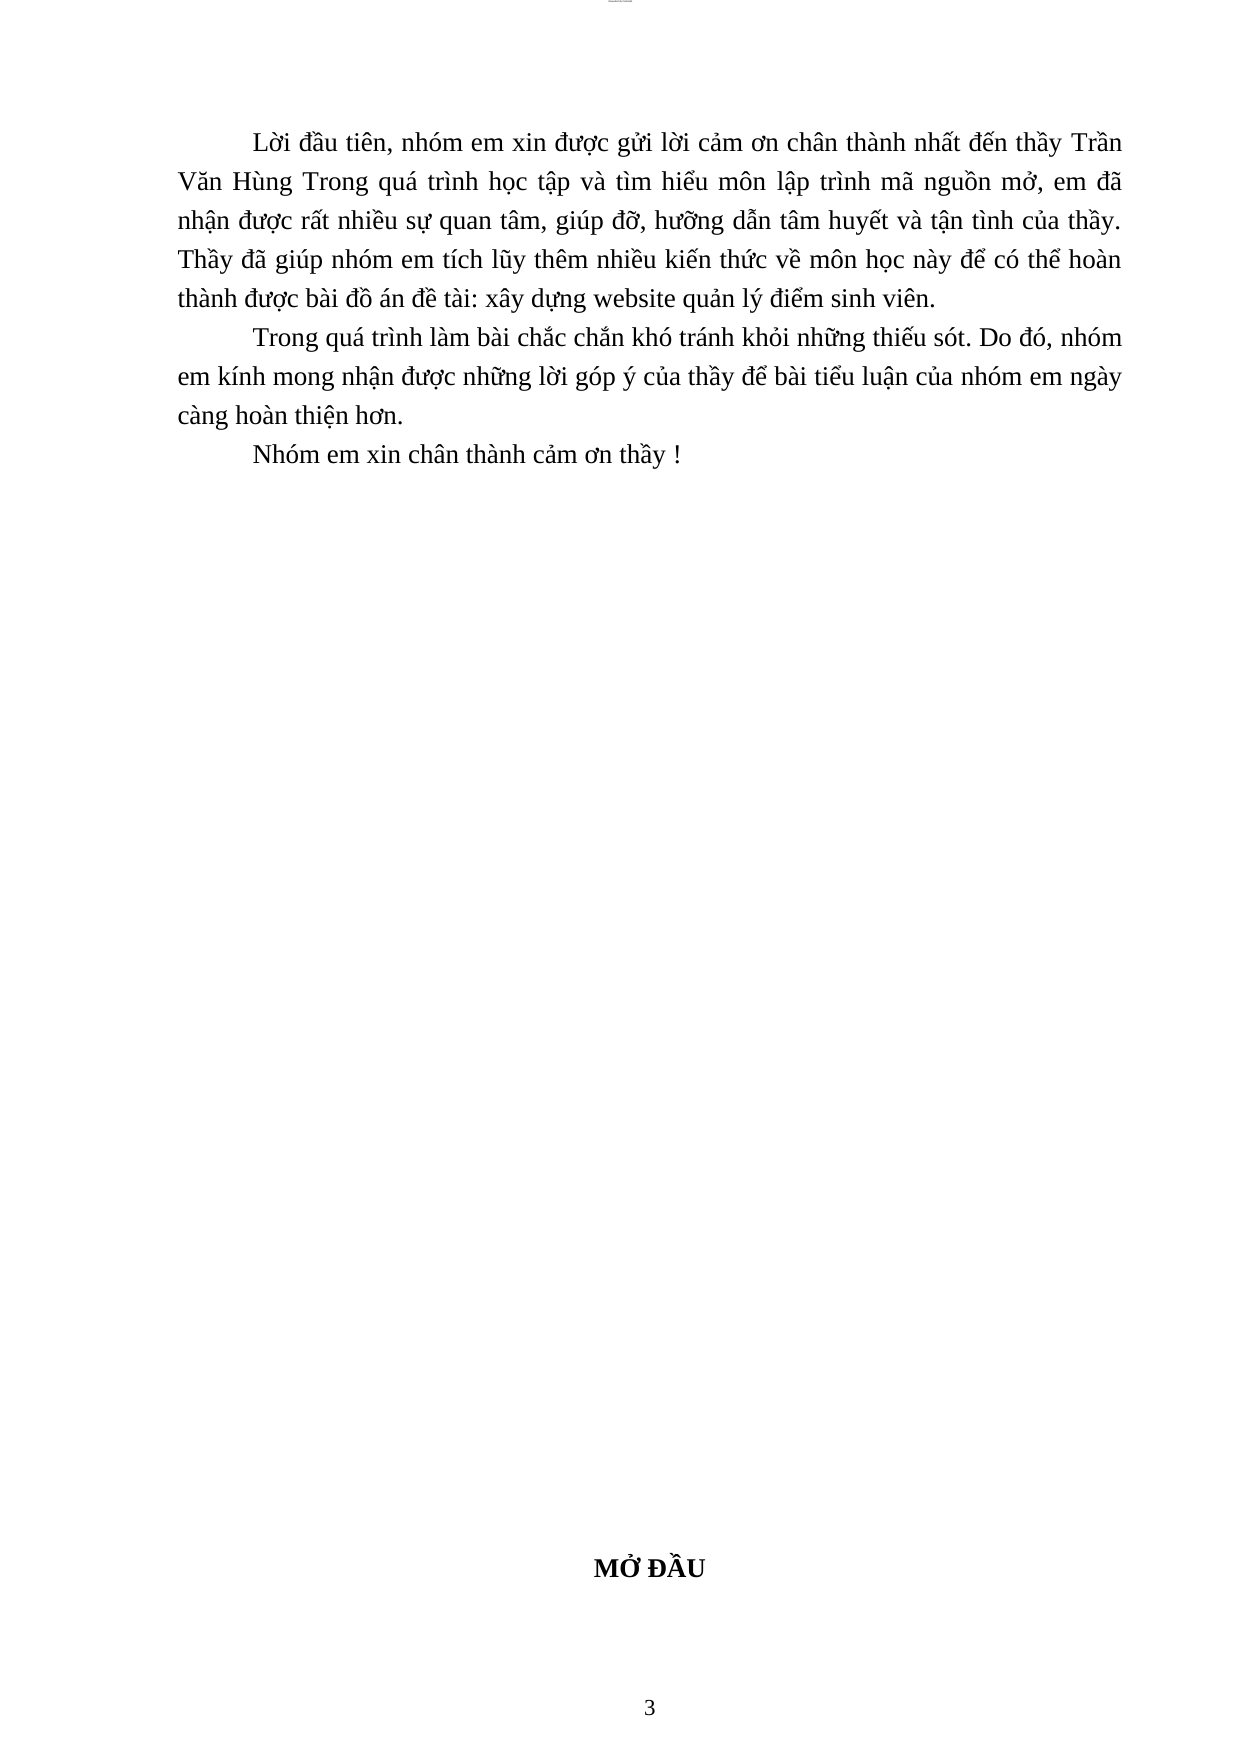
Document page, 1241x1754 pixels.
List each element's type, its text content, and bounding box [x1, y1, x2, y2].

text Nhóm em xin chân thành cảm ơn thầy ! [177, 431, 1122, 470]
text Trong quá trình làm bài chắc chắn khó tránh khỏi những thiếu sót. Do đó, nhóm em kính mong nhận được những lời góp ý của thầy để bài tiểu luận của nhóm em ngày càng hoàn thiện hơn. [177, 313, 1122, 431]
text MỞ ĐẦU [177, 1552, 1122, 1583]
text Lời đầu tiên, nhóm em xin được gửi lời cảm ơn chân thành nhất đến thầy Trần Văn Hùng Trong quá trình học tập và tìm hiểu môn lập trình mã nguồn mở, em đã nhận được rất nhiều sự quan tâm, giúp đỡ, hưỡng dẫn tâm huyết và tận tình của thầy. Thầy đã giúp nhóm em tích lũy thêm nhiều kiến thức về môn học này để có thể hoàn thành được bài đồ án đề tài: xây dựng website quản lý điểm sinh viên. [177, 118, 1122, 313]
